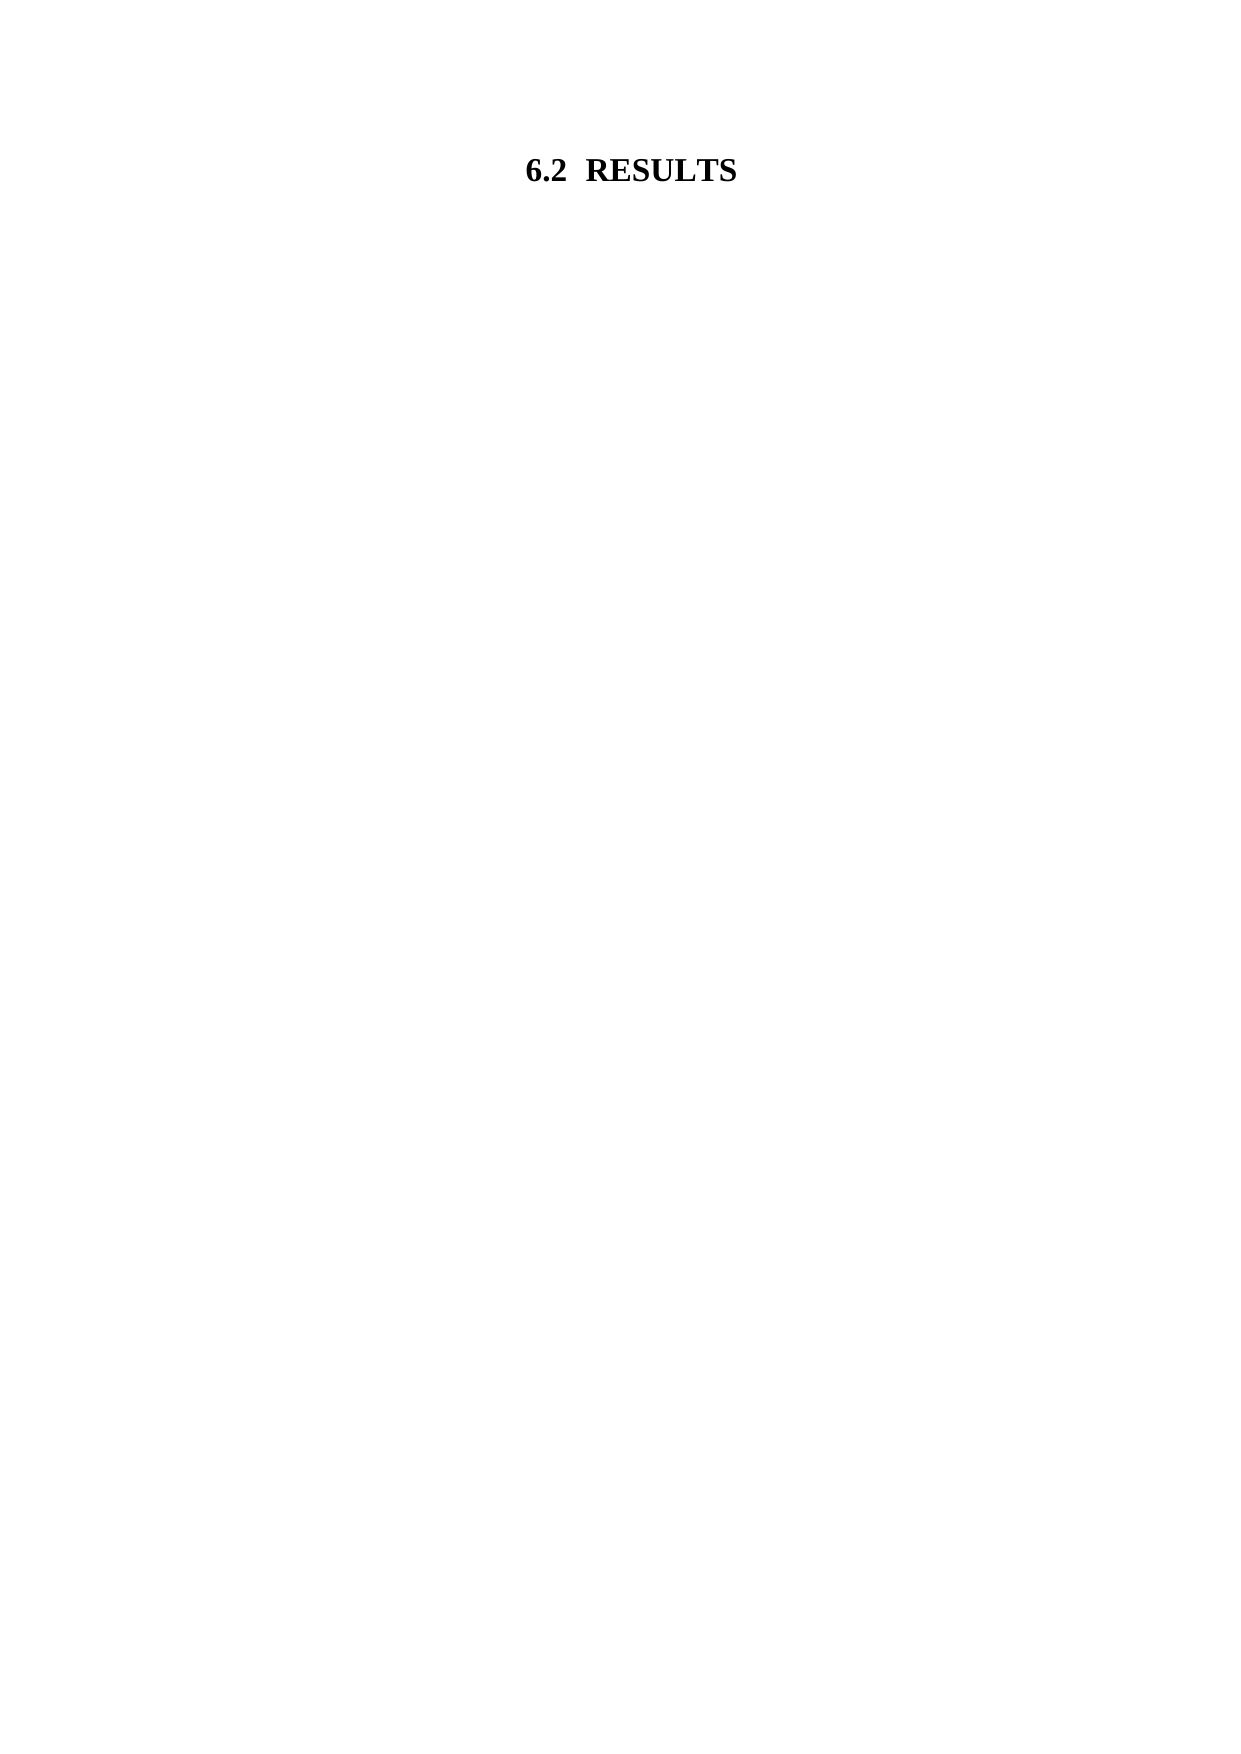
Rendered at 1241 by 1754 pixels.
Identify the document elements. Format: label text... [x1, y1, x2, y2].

subtitle RESULTS [172, 150, 1090, 188]
